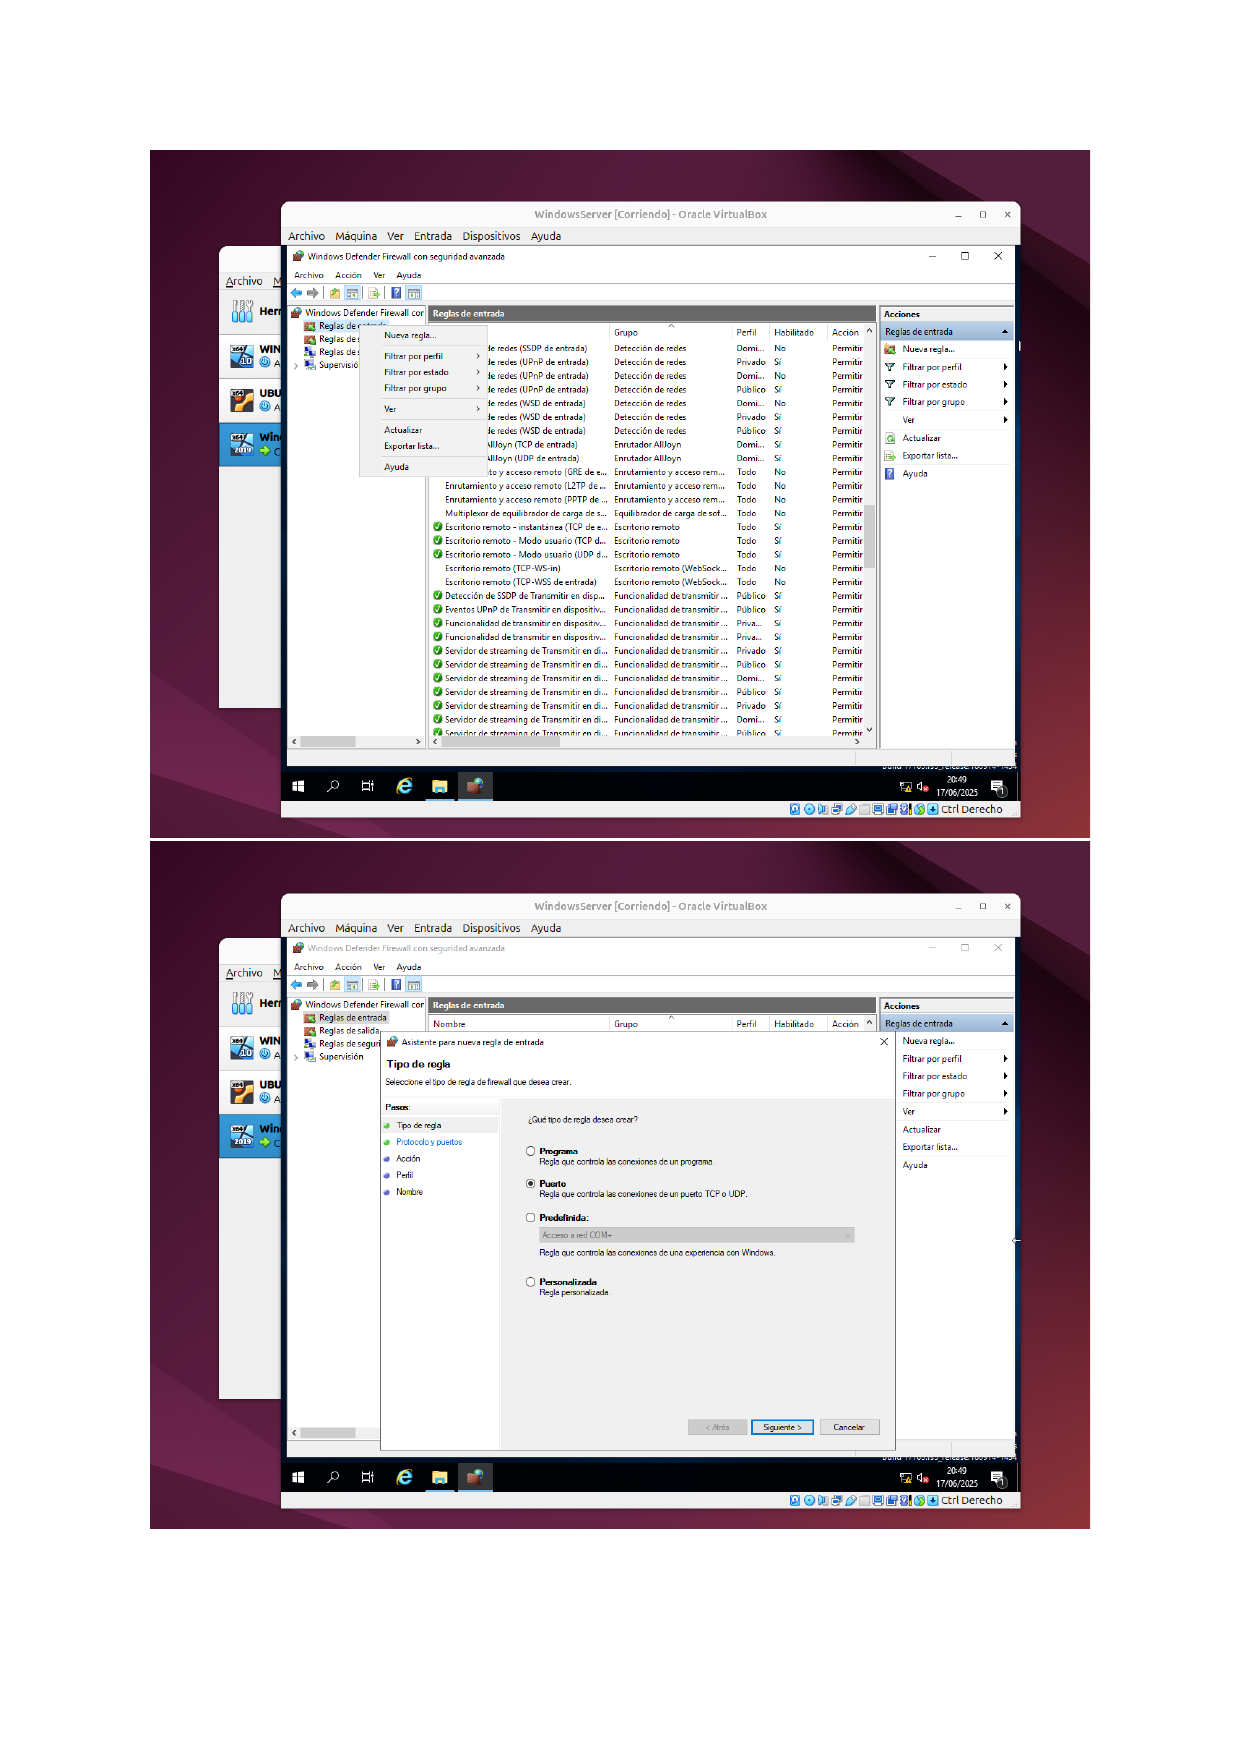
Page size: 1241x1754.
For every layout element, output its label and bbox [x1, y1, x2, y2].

picture [150, 841, 1091, 1529]
picture [150, 150, 1091, 838]
